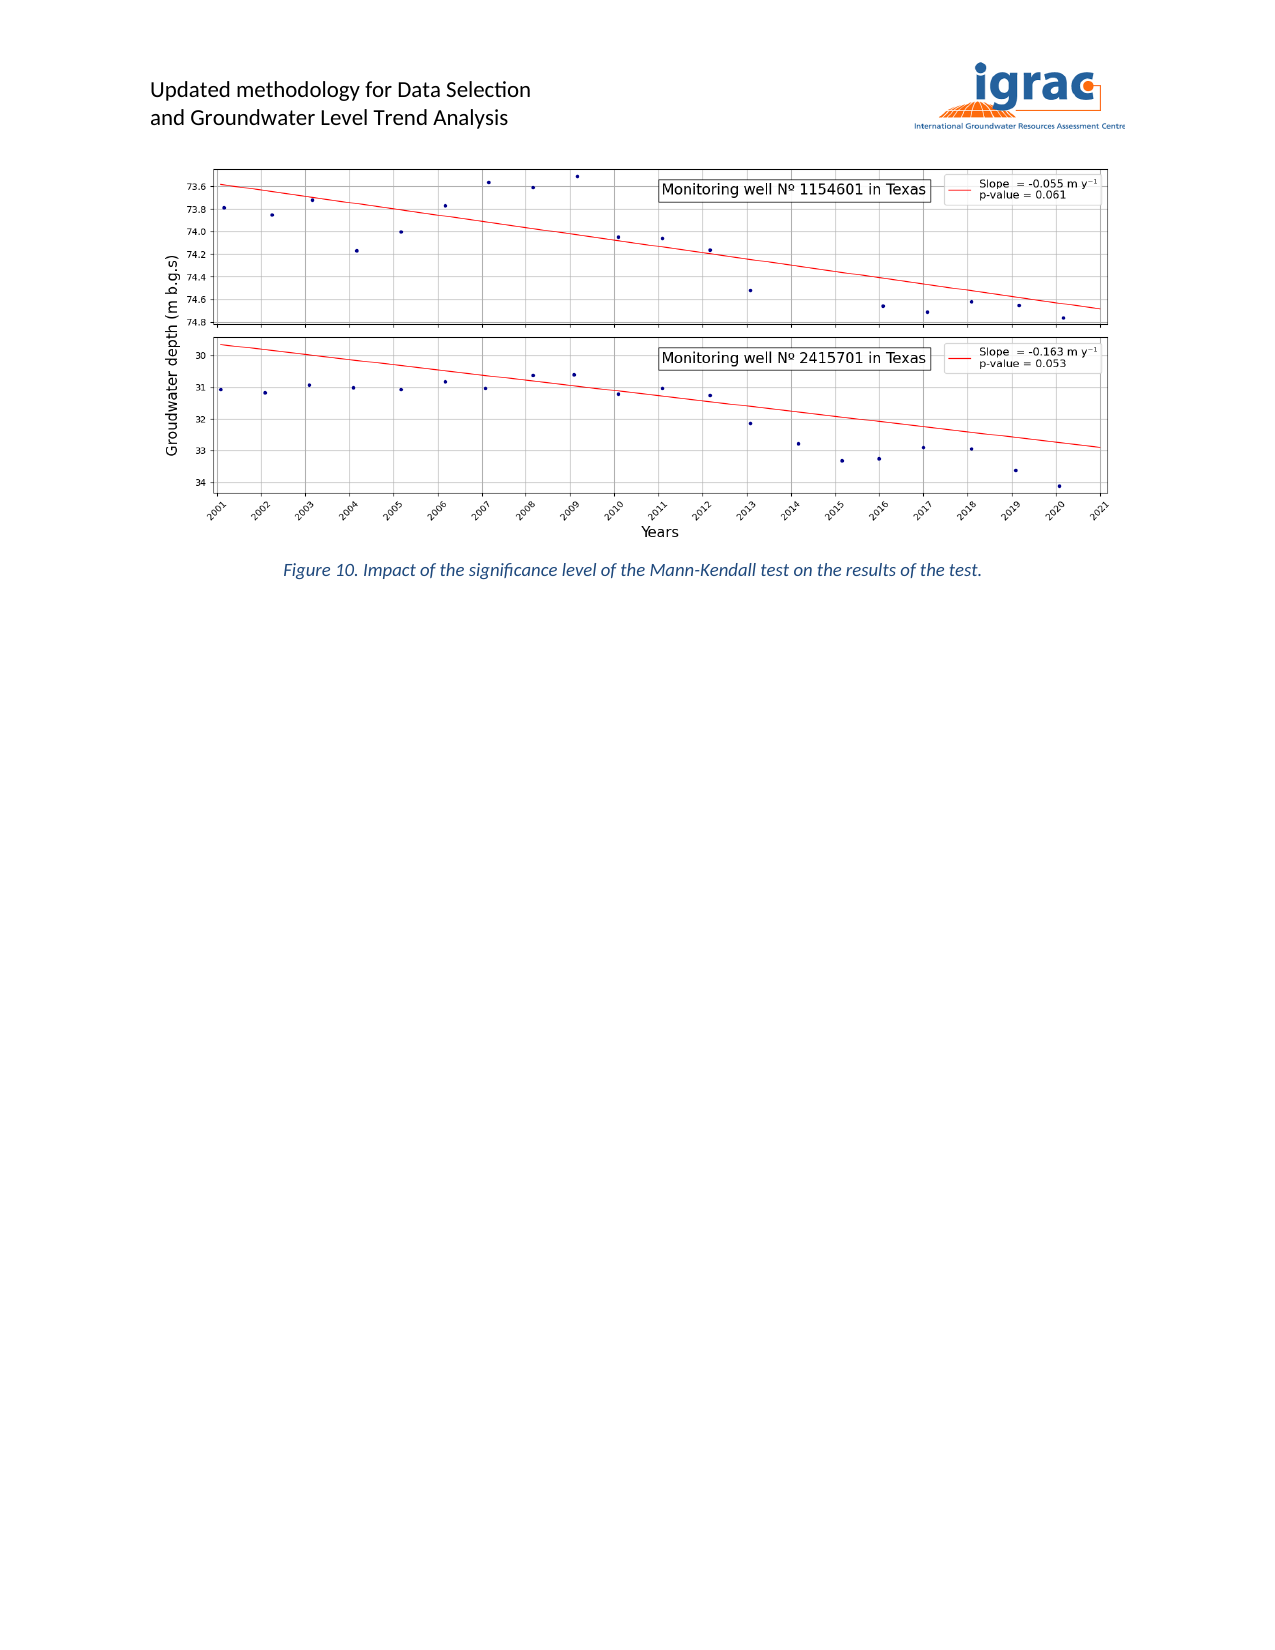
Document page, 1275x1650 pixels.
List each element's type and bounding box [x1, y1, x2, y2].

picture [914, 62, 1125, 129]
picture [146, 159, 1122, 550]
